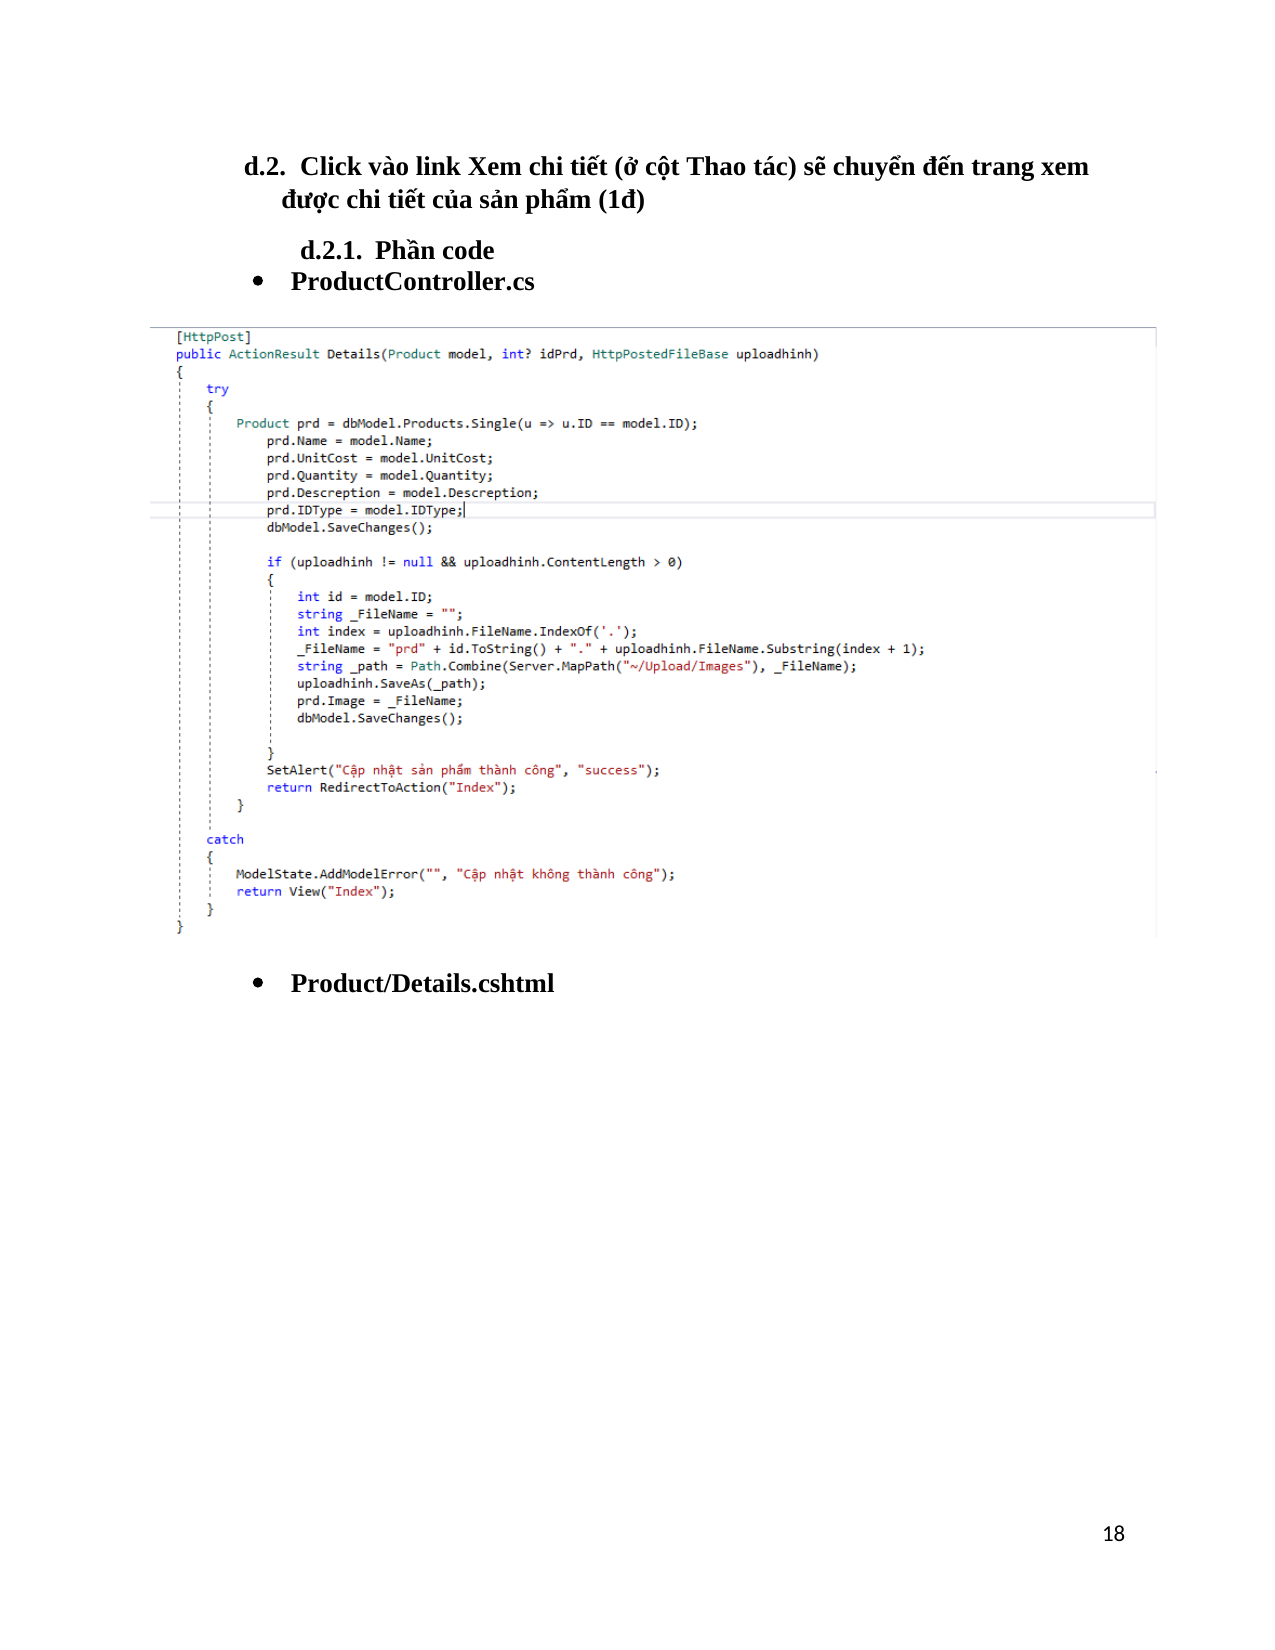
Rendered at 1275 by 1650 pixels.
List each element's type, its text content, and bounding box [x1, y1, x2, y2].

picture [150, 327, 1157, 938]
list Click vào link Xem chi tiết (ở cột Thao tác) sẽ chuyển đến trang xem được chi tiết của sản phẩm (1đ) [244, 150, 1125, 215]
list Product/Details.cshtml [253, 967, 1125, 998]
list Phần code [300, 234, 1125, 265]
list ProductController.cs [253, 265, 1125, 296]
